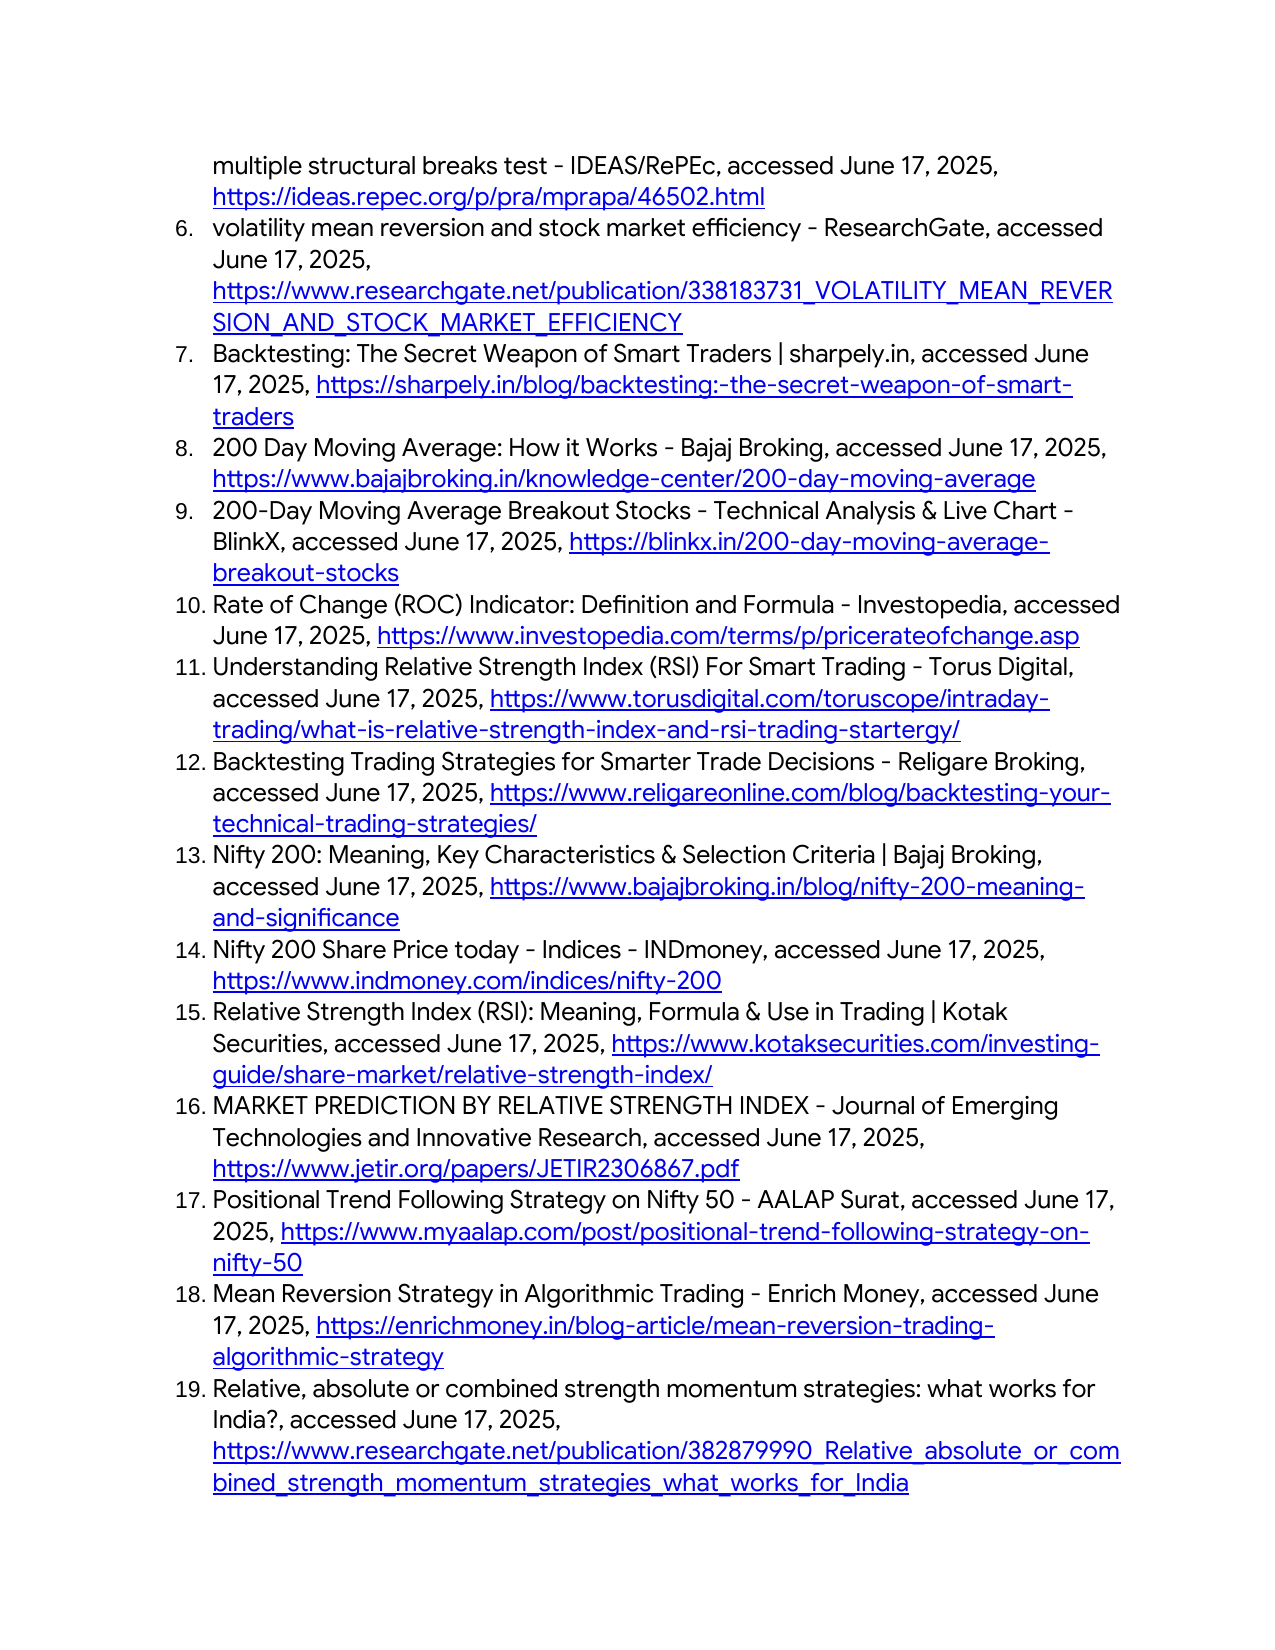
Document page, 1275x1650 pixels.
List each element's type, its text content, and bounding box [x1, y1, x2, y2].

list Relative, absolute or combined strength momentum strategies: what works for India?, accessed June 17, 2025, https://www.researchgate.net/publication/382879990_Relative_absolute_or_combined_strength_momentum_strategies_what_works_for_India [175, 1373, 1125, 1498]
list 200-Day Moving Average Breakout Stocks - Technical Analysis & Live Chart - BlinkX, accessed June 17, 2025, https://blinkx.in/200-day-moving-average-breakout-stocks [175, 495, 1125, 589]
list Mean Reversion Strategy in Algorithmic Trading - Enrich Money, accessed June 17, 2025, https://enrichmoney.in/blog-article/mean-reversion-trading-algorithmic-strategy [175, 1279, 1125, 1373]
list volatility mean reversion and stock market efficiency - ResearchGate, accessed June 17, 2025, https://www.researchgate.net/publication/338183731_VOLATILITY_MEAN_REVERSION_AND_STOCK_MARKET_EFFICIENCY [175, 213, 1125, 338]
list MARKET PREDICTION BY RELATIVE STRENGTH INDEX - Journal of Emerging Technologies and Innovative Research, accessed June 17, 2025, https://www.jetir.org/papers/JETIR2306867.pdf [175, 1091, 1125, 1185]
list 200 Day Moving Average: How it Works - Bajaj Broking, accessed June 17, 2025, https://www.bajajbroking.in/knowledge-center/200-day-moving-average [175, 432, 1125, 495]
list Backtesting Trading Strategies for Smarter Trade Decisions - Religare Broking, accessed June 17, 2025, https://www.religareonline.com/blog/backtesting-your-technical-trading-strategies/ [175, 746, 1125, 840]
list Rate of Change (ROC) Indicator: Definition and Formula - Investopedia, accessed June 17, 2025, https://www.investopedia.com/terms/p/pricerateofchange.asp [175, 589, 1125, 652]
list Nifty 200: Meaning, Key Characteristics & Selection Criteria | Bajaj Broking, accessed June 17, 2025, https://www.bajajbroking.in/blog/nifty-200-meaning-and-significance [175, 840, 1125, 934]
list Backtesting: The Secret Weapon of Smart Traders | sharpely.in, accessed June 17, 2025, https://sharpely.in/blog/backtesting:-the-secret-weapon-of-smart-traders [175, 338, 1125, 432]
list Understanding Relative Strength Index (RSI) For Smart Trading - Torus Digital, accessed June 17, 2025, https://www.torusdigital.com/toruscope/intraday-trading/what-is-relative-strength-index-and-rsi-trading-startergy/ [175, 652, 1125, 746]
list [175, 150, 1125, 213]
list Nifty 200 Share Price today - Indices - INDmoney, accessed June 17, 2025, https://www.indmoney.com/indices/nifty-200 [175, 934, 1125, 997]
list Relative Strength Index (RSI): Meaning, Formula & Use in Trading | Kotak Securities, accessed June 17, 2025, https://www.kotaksecurities.com/investing-guide/share-market/relative-strength-index/ [175, 997, 1125, 1091]
list Positional Trend Following Strategy on Nifty 50 - AALAP Surat, accessed June 17, 2025, https://www.myaalap.com/post/positional-trend-following-strategy-on-nifty-50 [175, 1185, 1125, 1279]
